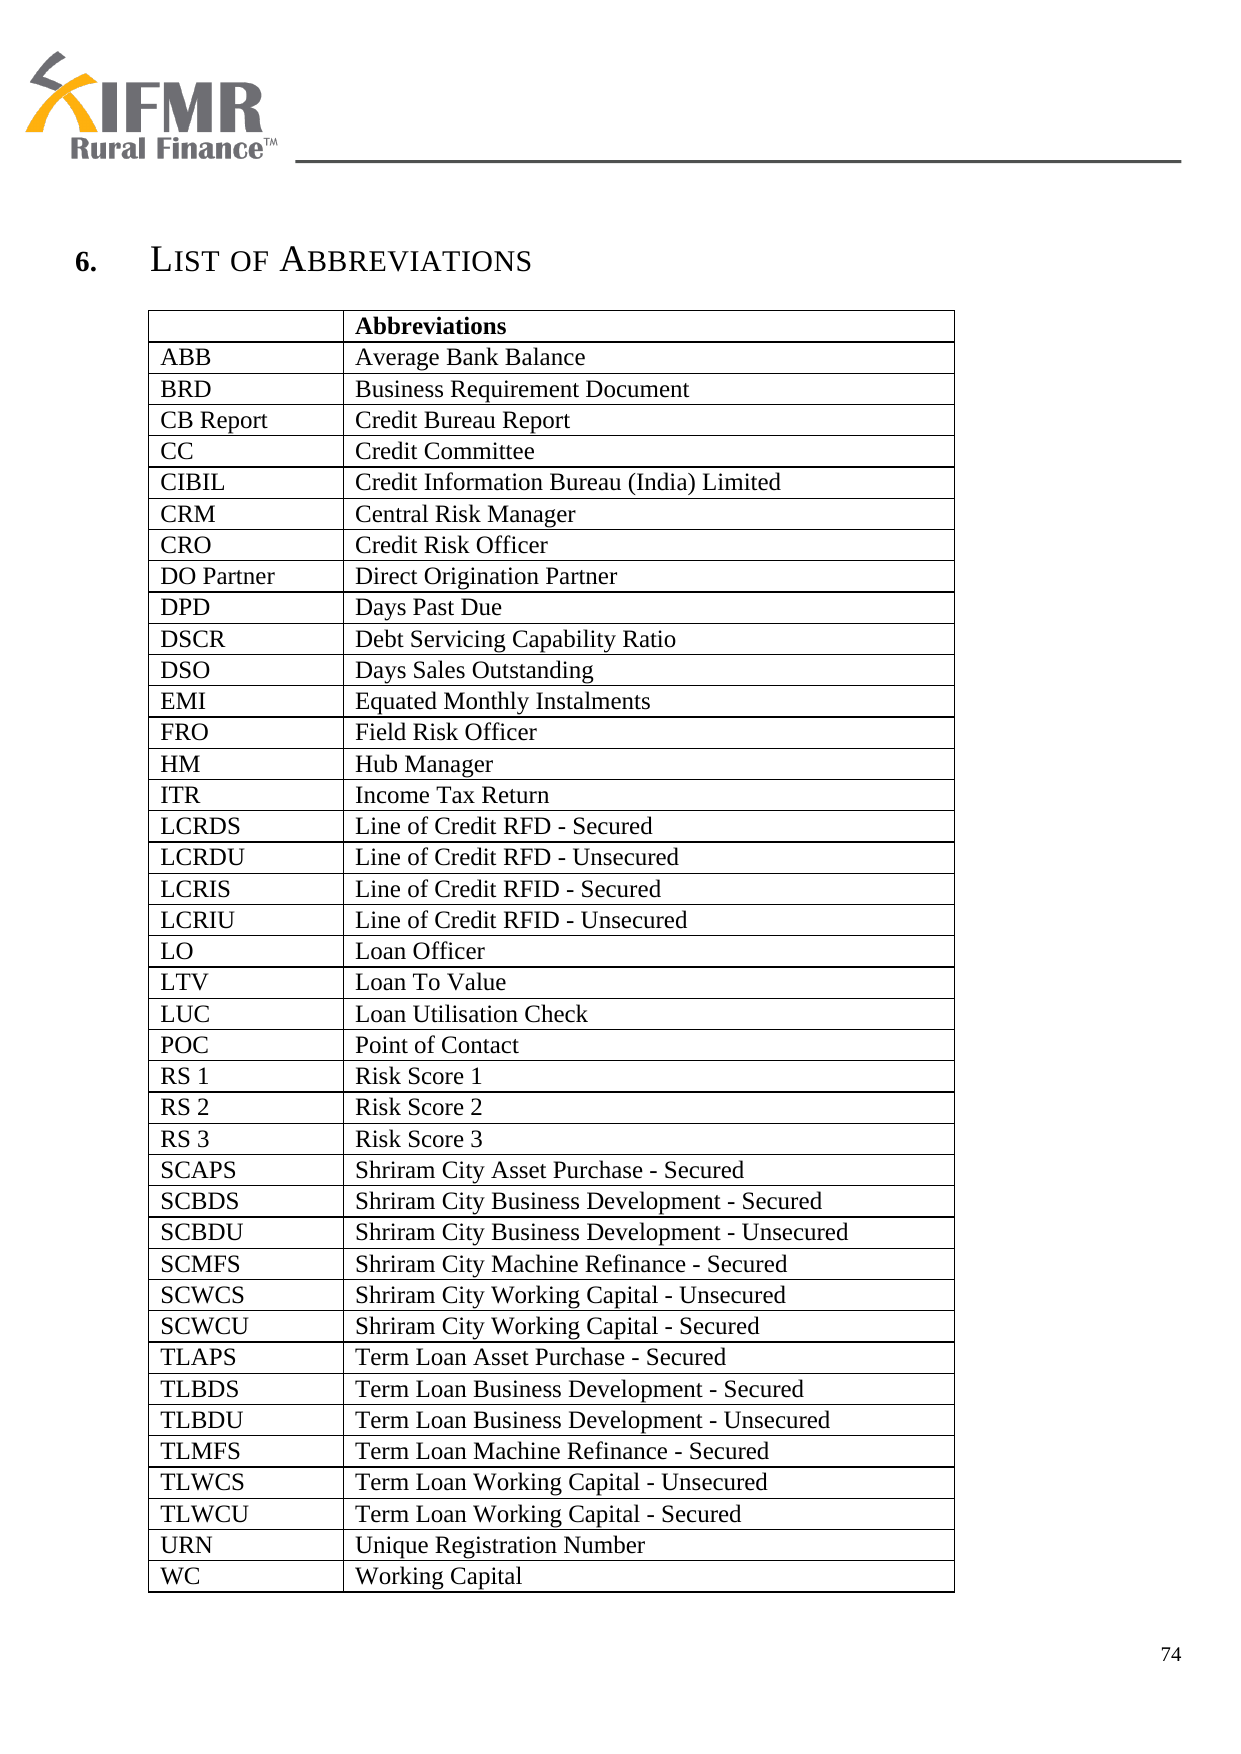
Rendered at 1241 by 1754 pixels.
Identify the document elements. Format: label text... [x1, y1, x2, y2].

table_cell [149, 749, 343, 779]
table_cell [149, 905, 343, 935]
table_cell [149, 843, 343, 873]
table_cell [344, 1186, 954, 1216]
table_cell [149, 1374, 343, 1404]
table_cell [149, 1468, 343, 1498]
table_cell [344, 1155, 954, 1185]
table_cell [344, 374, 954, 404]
picture [18, 45, 284, 166]
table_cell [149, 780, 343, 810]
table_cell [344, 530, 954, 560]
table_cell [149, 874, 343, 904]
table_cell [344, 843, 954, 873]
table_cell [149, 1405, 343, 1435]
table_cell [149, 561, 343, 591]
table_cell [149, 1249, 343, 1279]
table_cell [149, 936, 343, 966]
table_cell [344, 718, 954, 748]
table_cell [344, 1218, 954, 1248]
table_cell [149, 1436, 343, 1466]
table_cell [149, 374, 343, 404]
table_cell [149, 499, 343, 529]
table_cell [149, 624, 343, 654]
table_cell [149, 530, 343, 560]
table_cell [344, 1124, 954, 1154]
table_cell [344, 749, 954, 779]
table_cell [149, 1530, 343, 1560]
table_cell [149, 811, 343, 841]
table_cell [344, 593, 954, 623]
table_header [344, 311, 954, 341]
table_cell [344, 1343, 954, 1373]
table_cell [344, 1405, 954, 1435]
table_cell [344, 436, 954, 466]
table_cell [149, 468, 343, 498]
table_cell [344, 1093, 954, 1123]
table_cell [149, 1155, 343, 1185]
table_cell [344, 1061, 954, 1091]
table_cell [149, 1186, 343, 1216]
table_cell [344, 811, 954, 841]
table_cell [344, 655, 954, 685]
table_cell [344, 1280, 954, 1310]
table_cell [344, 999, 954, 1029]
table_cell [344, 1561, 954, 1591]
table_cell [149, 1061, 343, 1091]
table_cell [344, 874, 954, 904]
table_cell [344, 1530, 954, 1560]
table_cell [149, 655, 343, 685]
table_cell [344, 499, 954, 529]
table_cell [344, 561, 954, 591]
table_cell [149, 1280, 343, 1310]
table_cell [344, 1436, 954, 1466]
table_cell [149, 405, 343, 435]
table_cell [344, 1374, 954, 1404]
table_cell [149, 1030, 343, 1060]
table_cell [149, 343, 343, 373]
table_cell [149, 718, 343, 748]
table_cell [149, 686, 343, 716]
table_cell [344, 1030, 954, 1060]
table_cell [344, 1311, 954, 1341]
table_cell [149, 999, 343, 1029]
subtitle List of Abbreviations [75, 237, 1181, 280]
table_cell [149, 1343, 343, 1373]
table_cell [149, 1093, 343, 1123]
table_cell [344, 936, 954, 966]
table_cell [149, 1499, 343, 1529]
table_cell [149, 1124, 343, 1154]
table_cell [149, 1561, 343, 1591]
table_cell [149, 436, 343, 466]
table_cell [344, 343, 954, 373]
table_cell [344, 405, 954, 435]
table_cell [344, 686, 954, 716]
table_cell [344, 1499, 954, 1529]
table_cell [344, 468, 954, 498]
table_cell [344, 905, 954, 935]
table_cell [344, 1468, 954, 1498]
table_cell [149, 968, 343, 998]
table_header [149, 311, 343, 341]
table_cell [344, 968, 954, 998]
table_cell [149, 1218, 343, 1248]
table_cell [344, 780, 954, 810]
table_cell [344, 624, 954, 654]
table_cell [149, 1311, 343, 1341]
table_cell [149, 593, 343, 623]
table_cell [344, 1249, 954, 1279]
